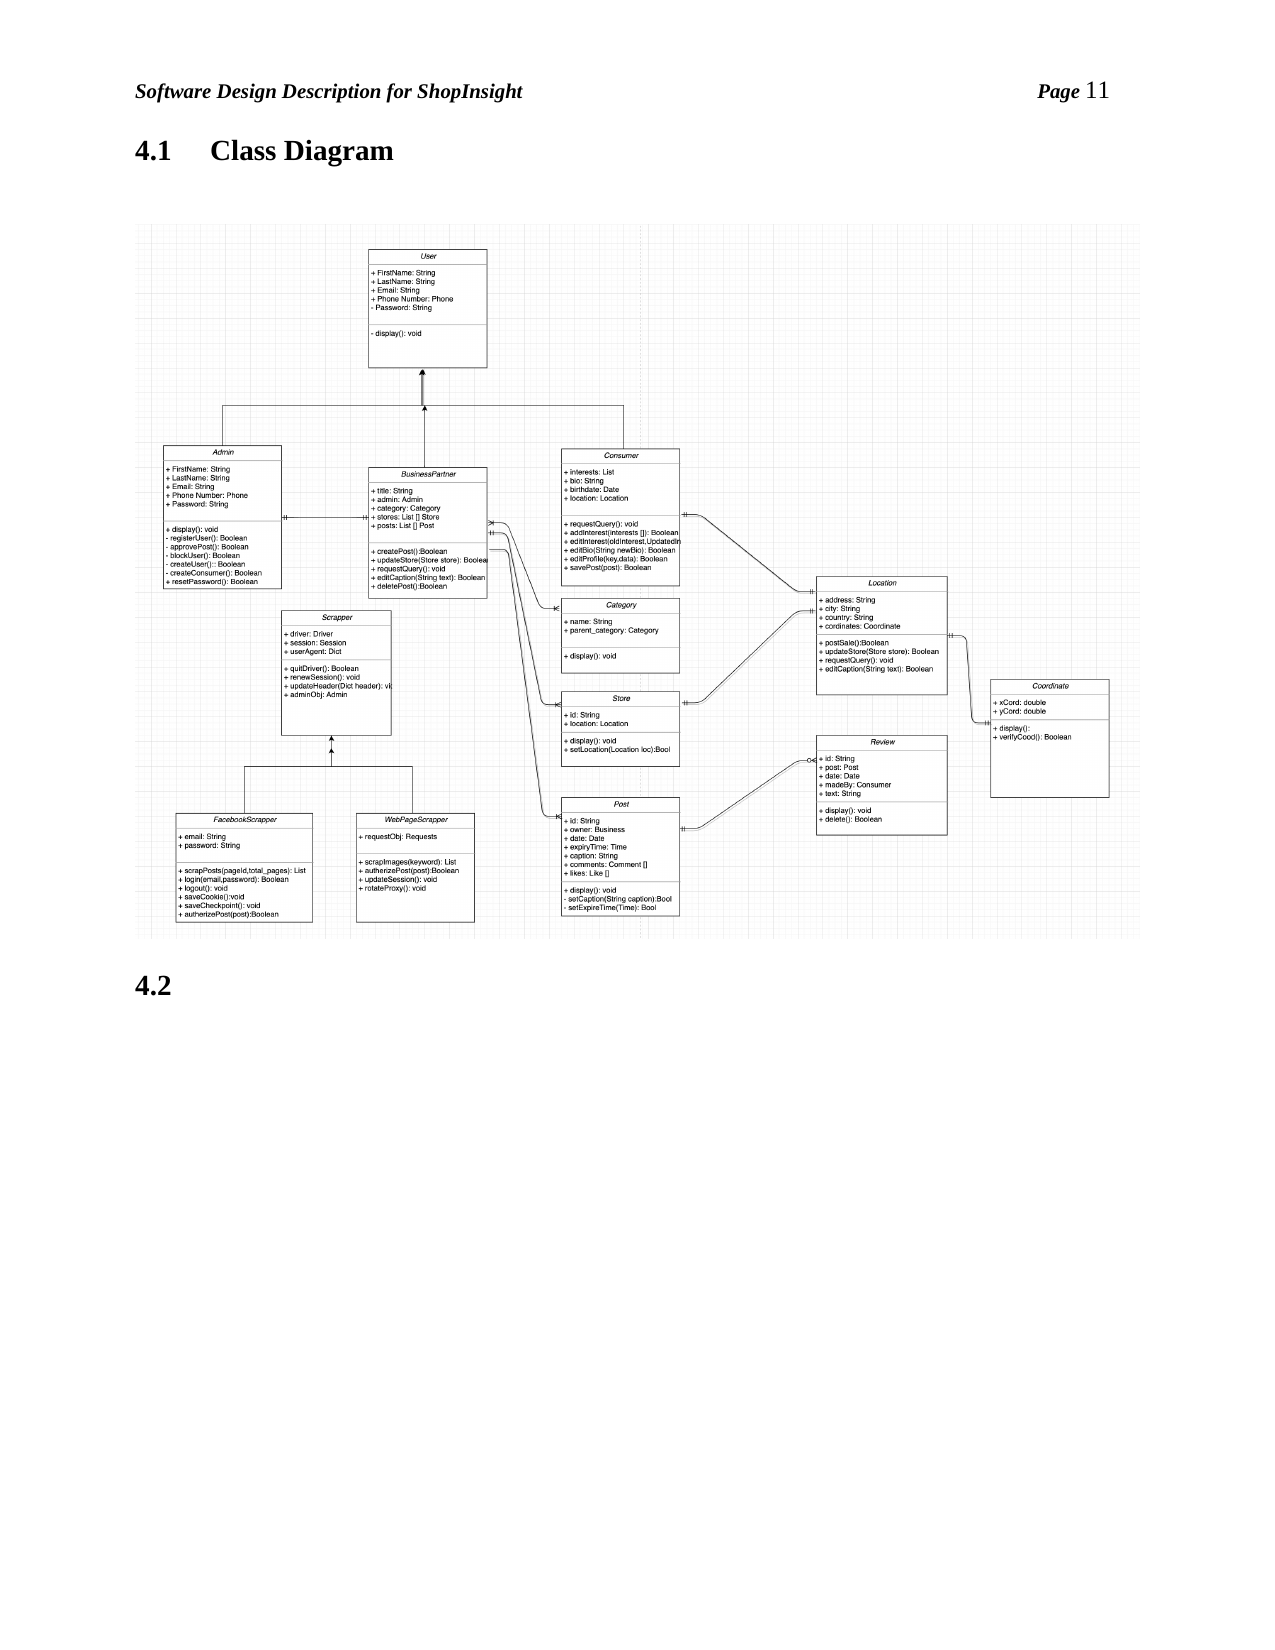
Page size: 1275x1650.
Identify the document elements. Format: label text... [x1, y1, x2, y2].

picture [135, 224, 1140, 939]
subtitle Class Diagram [135, 133, 1140, 166]
